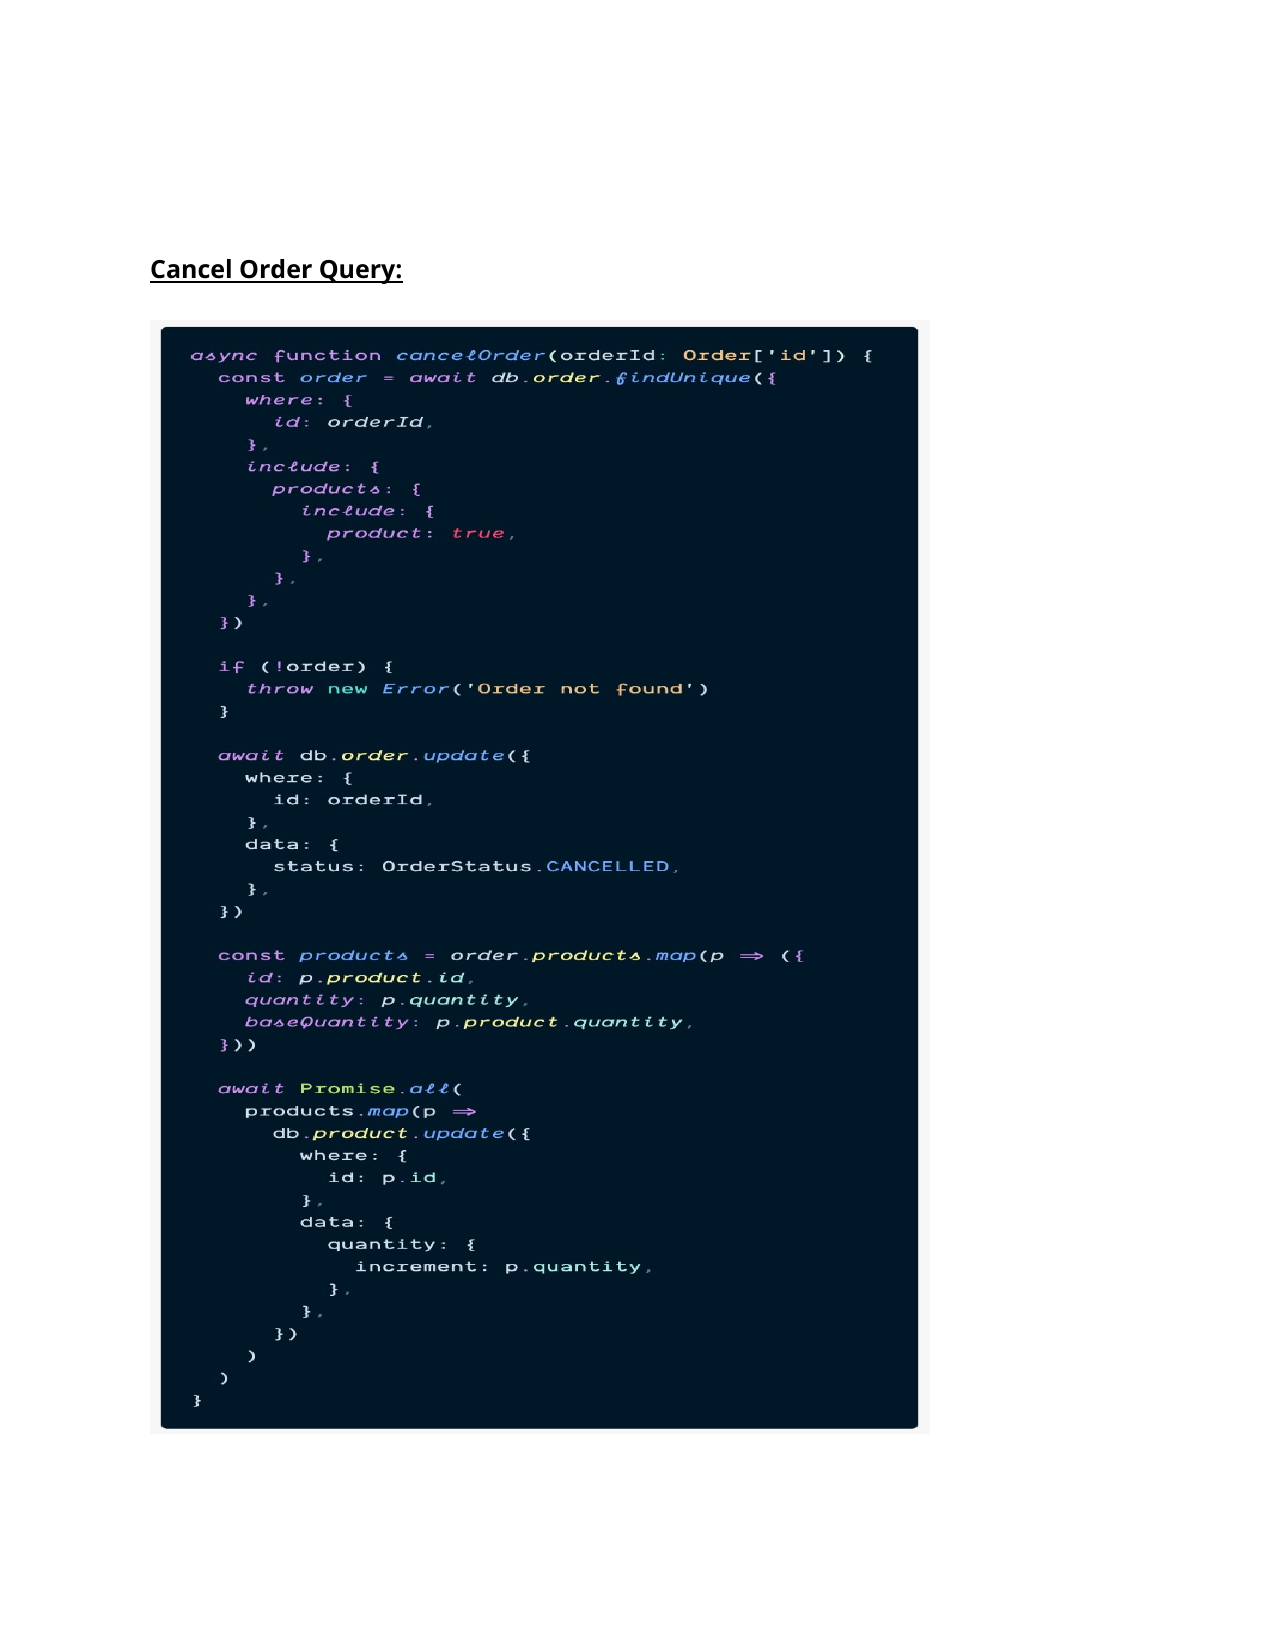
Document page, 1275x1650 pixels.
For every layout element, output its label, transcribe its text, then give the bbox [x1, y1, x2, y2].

text Cancel Order Query: [150, 252, 1125, 286]
picture [150, 320, 930, 1434]
